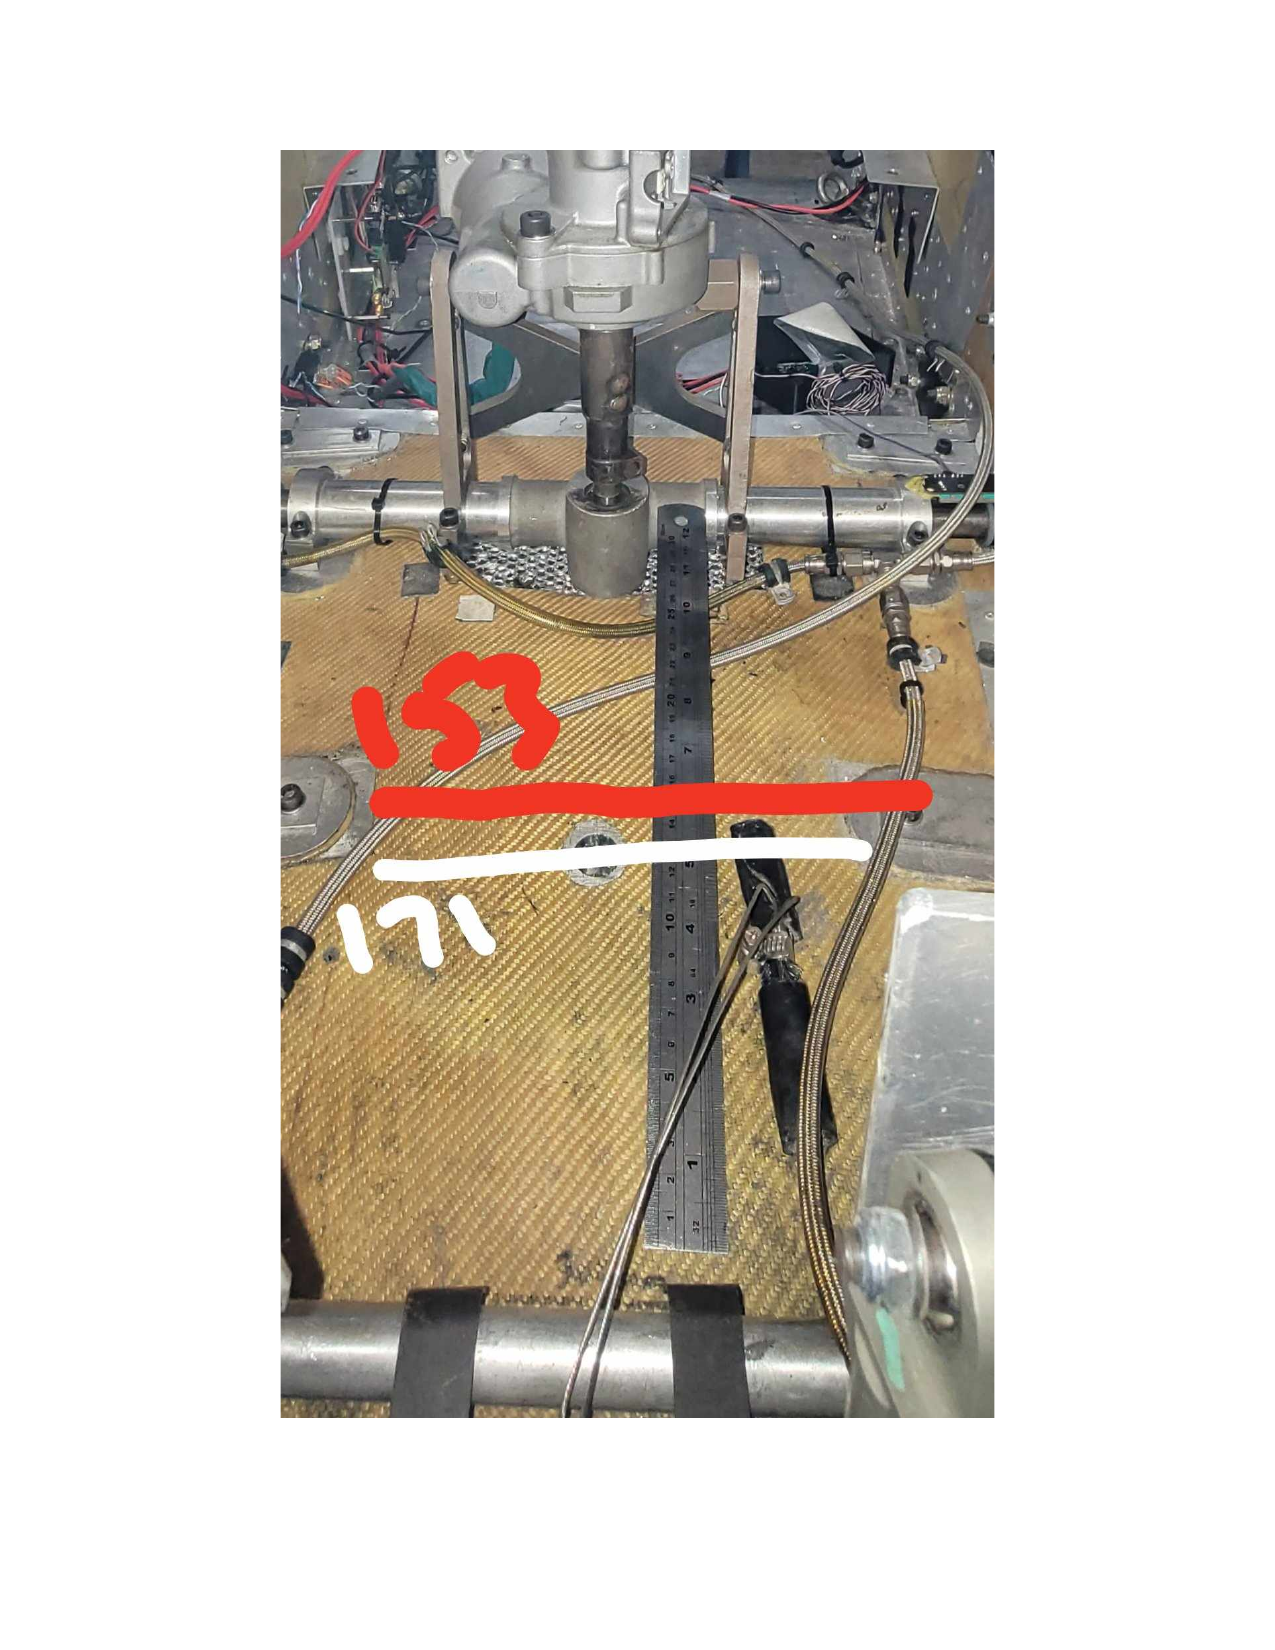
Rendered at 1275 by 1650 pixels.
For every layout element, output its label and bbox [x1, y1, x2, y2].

picture [280, 150, 995, 1418]
